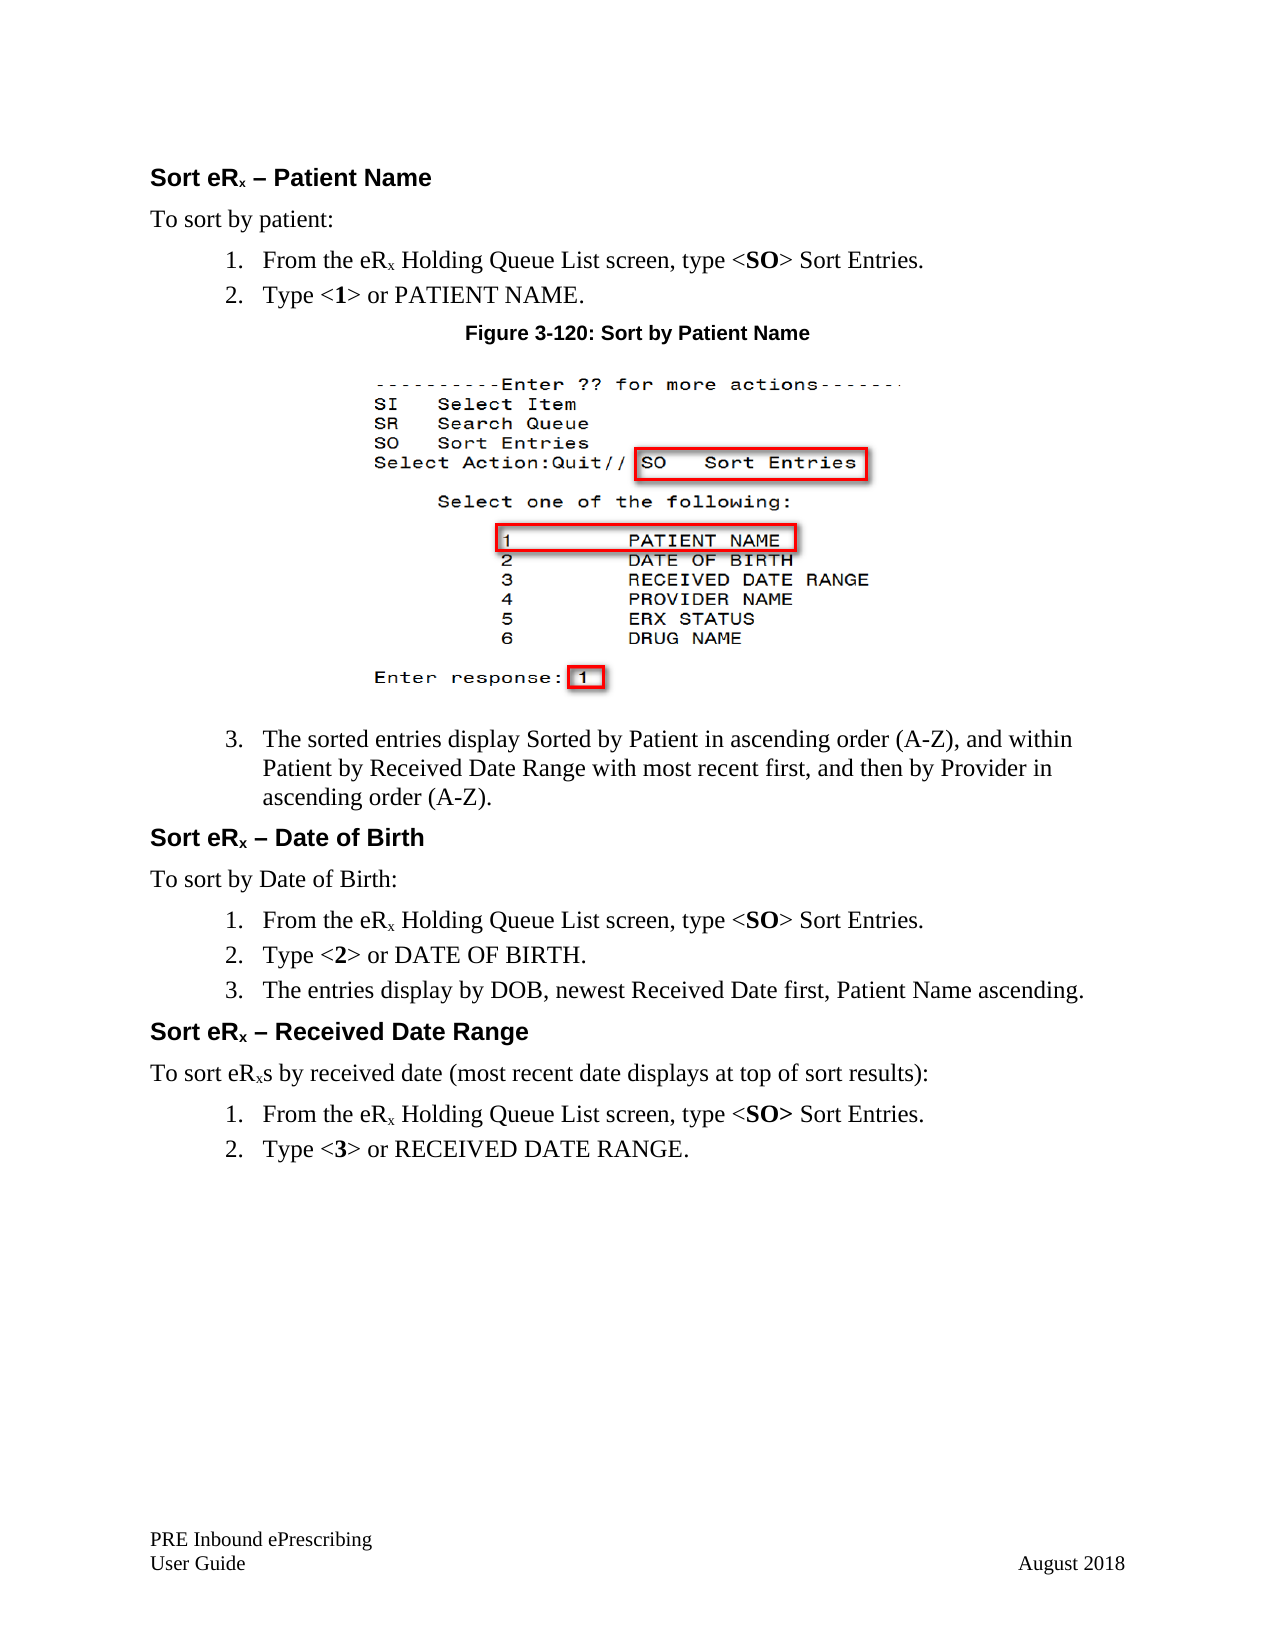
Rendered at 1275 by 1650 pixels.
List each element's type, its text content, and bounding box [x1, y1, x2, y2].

list Type <1> or Patient Name. [225, 280, 1125, 309]
text To sort by Date of Birth: [150, 864, 1125, 893]
list The entries display by DOB, newest Received Date first, Patient Name ascending. [225, 976, 1125, 1004]
list From the eRx Holding Queue List screen, type <SO> Sort Entries. [225, 245, 1125, 274]
list Type <3> or Received Date Range. [225, 1134, 1125, 1163]
list Type <2> or Date of Birth. [225, 941, 1125, 969]
picture [375, 357, 901, 700]
subtitle Sort eRx – Received Date Range [150, 1017, 1125, 1046]
text To sort eRxs by received date (most recent date displays at top of sort results): [150, 1058, 1125, 1087]
subtitle Sort eRx – Date of Birth [150, 823, 1125, 852]
subtitle Sort eRx – Patient Name [150, 162, 1125, 191]
list The sorted entries display Sorted by Patient in ascending order (A-Z), and within Patient by Received Date Range with most recent first, and then by Provider in ascending order (A-Z). [225, 724, 1125, 811]
list From the eRx Holding Queue List screen, type <SO> Sort Entries. [225, 1099, 1125, 1128]
text To sort by patient: [150, 204, 1125, 232]
list From the eRx Holding Queue List screen, type <SO> Sort Entries. [225, 906, 1125, 934]
